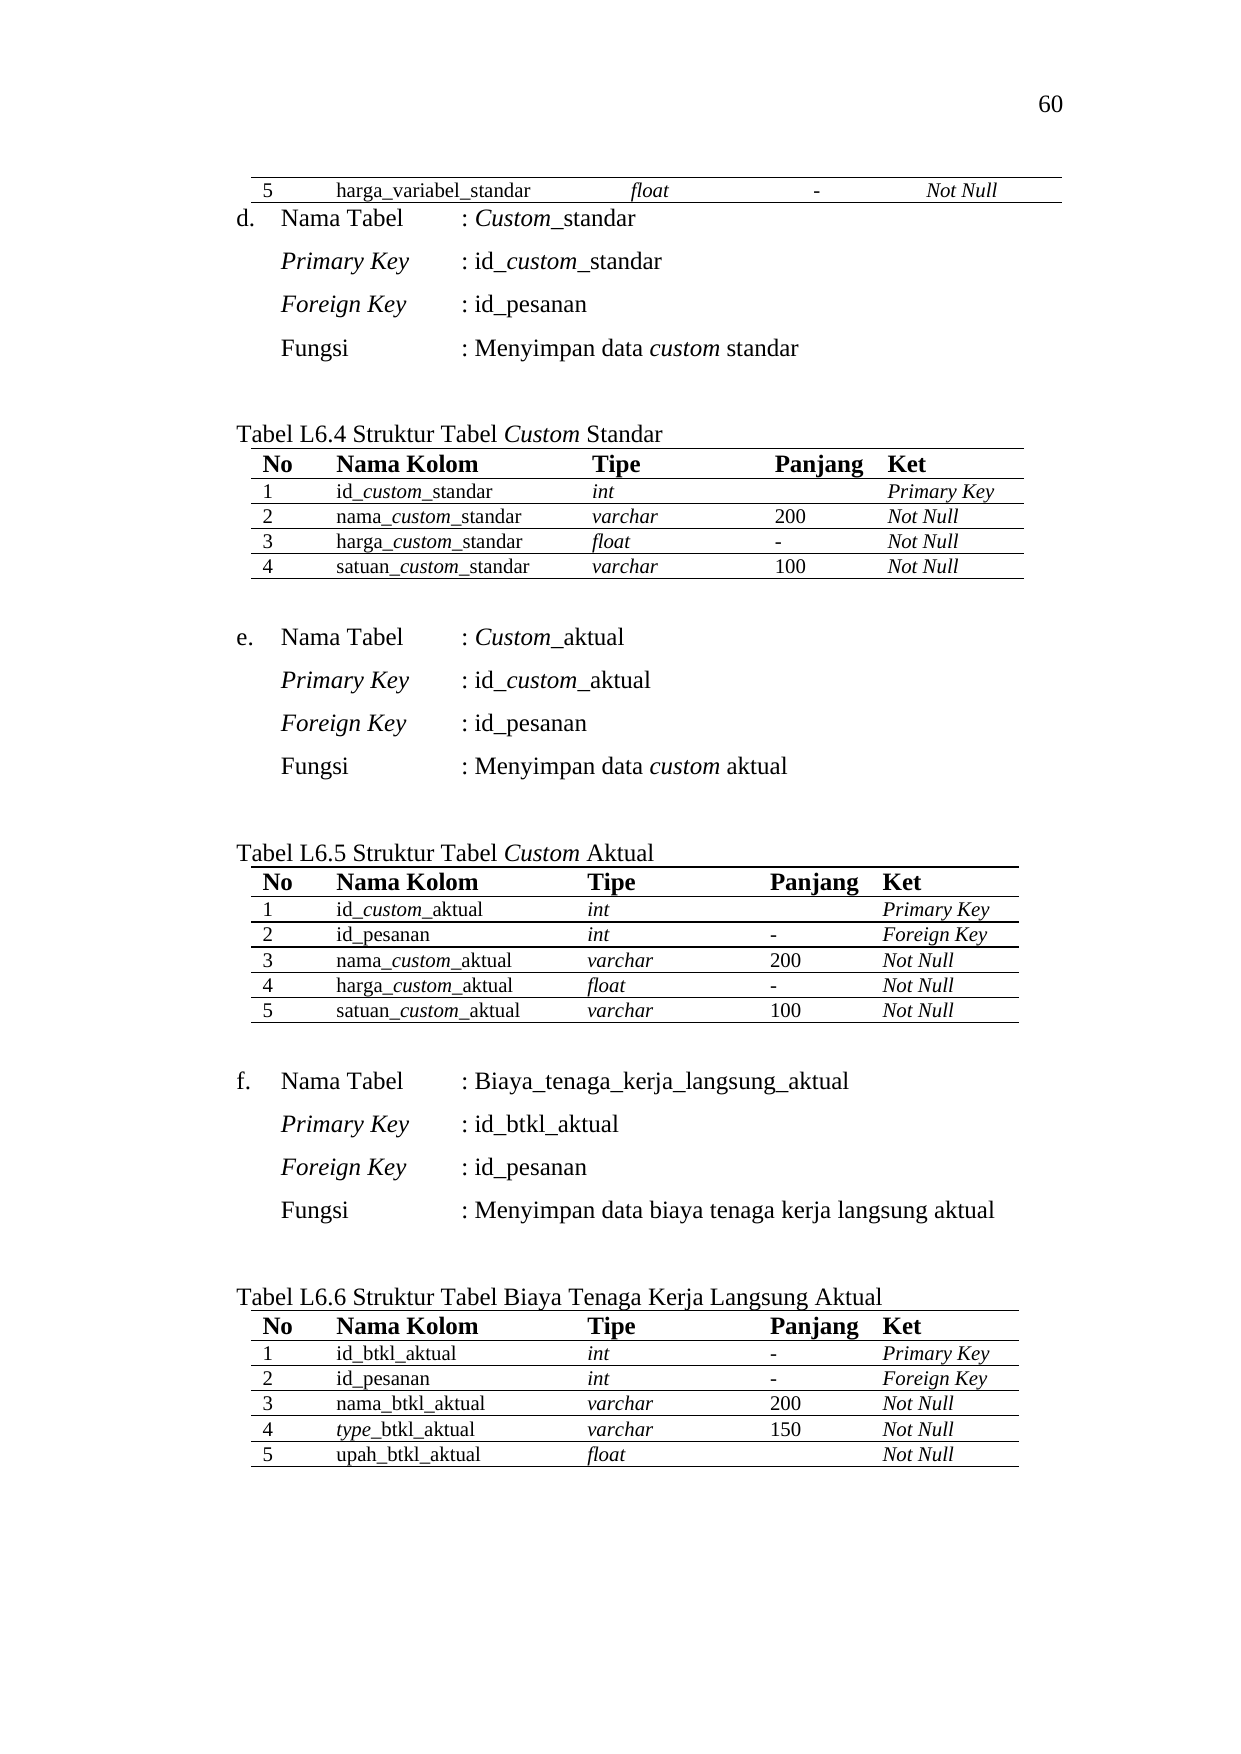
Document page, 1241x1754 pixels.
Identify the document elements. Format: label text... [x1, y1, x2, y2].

table_cell id_btkl_aktual [325, 1341, 576, 1365]
table_cell float [576, 1442, 758, 1466]
table_cell 100 [759, 998, 871, 1022]
table_cell Primary Key [871, 1341, 1019, 1365]
table_header No [251, 1311, 325, 1340]
table_header Panjang [763, 449, 876, 477]
table_cell satuan_custom_standar [325, 554, 581, 578]
table_cell float [576, 973, 758, 997]
table_header Panjang [759, 1311, 871, 1340]
list Fungsi : Menyimpan data custom standar [281, 333, 1063, 361]
table_cell Primary Key [876, 479, 1024, 503]
table_cell - [759, 1341, 871, 1365]
list Foreign Key : id_pesanan [281, 708, 1063, 737]
table_cell harga_variabel_standar [325, 178, 619, 202]
table_cell varchar [576, 1416, 758, 1441]
list Primary Key : id_custom_standar [281, 246, 1063, 275]
table_cell id_pesanan [325, 1366, 576, 1390]
table_cell int [576, 923, 758, 946]
table_cell 4 [251, 554, 325, 578]
table_header Nama Kolom [325, 449, 581, 477]
table_cell varchar [581, 554, 763, 578]
table_cell 200 [759, 948, 871, 972]
table_cell - [759, 923, 871, 946]
table_cell int [576, 1366, 758, 1390]
table_cell [763, 479, 876, 503]
table_header Tipe [576, 1311, 758, 1340]
list Nama Tabel : Biaya_tenaga_kerja_langsung_aktual [236, 1066, 1063, 1095]
table_header Ket [871, 868, 1019, 896]
table_cell 5 [251, 998, 325, 1022]
table_cell varchar [581, 504, 763, 528]
table_cell Not Null [876, 554, 1024, 578]
table_cell harga_custom_aktual [325, 973, 576, 997]
table_cell 3 [251, 529, 325, 553]
table_cell Not Null [871, 1442, 1019, 1466]
table_cell float [581, 529, 763, 553]
text Tabel L6.5 Struktur Tabel Custom Aktual [236, 838, 1063, 866]
table_cell [759, 897, 871, 921]
table_cell Not Null [876, 504, 1024, 528]
table_cell harga_custom_standar [325, 529, 581, 553]
table_cell Not Null [871, 1416, 1019, 1441]
table_cell nama_btkl_aktual [325, 1391, 576, 1415]
table_cell 3 [251, 1391, 325, 1415]
table_header Panjang [759, 868, 871, 896]
table_cell 1 [251, 479, 325, 503]
table_header No [251, 868, 325, 896]
table_cell 200 [763, 504, 876, 528]
table_cell 1 [251, 1341, 325, 1365]
table_header Nama Kolom [325, 868, 576, 896]
list Nama Tabel : Custom_aktual [236, 622, 1063, 651]
table_cell - [759, 973, 871, 997]
table_cell int [581, 479, 763, 503]
table_cell 5 [251, 178, 325, 202]
list Primary Key : id_custom_aktual [281, 665, 1063, 694]
table_header Nama Kolom [325, 1311, 576, 1340]
table_cell varchar [576, 948, 758, 972]
list Primary Key : id_btkl_aktual [281, 1109, 1063, 1138]
list Fungsi : Menyimpan data biaya tenaga kerja langsung aktual [281, 1195, 1063, 1224]
table_cell 4 [251, 973, 325, 997]
table_cell int [576, 897, 758, 921]
text Tabel L6.6 Struktur Tabel Biaya Tenaga Kerja Langsung Aktual [236, 1282, 1063, 1310]
table_cell - [802, 178, 915, 202]
table_cell Not Null [876, 529, 1024, 553]
table_cell 150 [759, 1416, 871, 1441]
table_header Ket [876, 449, 1024, 477]
table_cell nama_custom_aktual [325, 948, 576, 972]
table_cell - [763, 529, 876, 553]
table_cell upah_btkl_aktual [325, 1442, 576, 1466]
list Nama Tabel : Custom_standar [236, 203, 1063, 232]
table_cell id_custom_standar [325, 479, 581, 503]
table_cell satuan_custom_aktual [325, 998, 576, 1022]
table_header Ket [871, 1311, 1019, 1340]
table_cell 2 [251, 504, 325, 528]
table_cell nama_custom_standar [325, 504, 581, 528]
table_cell Not Null [871, 948, 1019, 972]
table_cell id_custom_aktual [325, 897, 576, 921]
table_cell Not Null [871, 973, 1019, 997]
table_cell Not Null [871, 998, 1019, 1022]
table_cell 200 [759, 1391, 871, 1415]
table_header No [251, 449, 325, 477]
table_cell 2 [251, 1366, 325, 1390]
list Fungsi : Menyimpan data custom aktual [281, 751, 1063, 780]
table_header Tipe [576, 868, 758, 896]
table_cell Foreign Key [871, 923, 1019, 946]
table_cell [759, 1442, 871, 1466]
table_cell type_btkl_aktual [325, 1416, 576, 1441]
table_cell Primary Key [871, 897, 1019, 921]
table_cell 1 [251, 897, 325, 921]
table_cell Foreign Key [871, 1366, 1019, 1390]
table_cell float [619, 178, 802, 202]
table_cell Not Null [871, 1391, 1019, 1415]
table_cell 4 [251, 1416, 325, 1441]
table_cell varchar [576, 998, 758, 1022]
table_header Tipe [581, 449, 763, 477]
list Foreign Key : id_pesanan [281, 1152, 1063, 1181]
table_cell int [576, 1341, 758, 1365]
table_cell 2 [251, 923, 325, 946]
list Foreign Key : id_pesanan [281, 289, 1063, 318]
text Tabel L6.4 Struktur Tabel Custom Standar [236, 419, 1063, 448]
table_cell id_pesanan [325, 923, 576, 946]
table_cell 5 [251, 1442, 325, 1466]
table_cell 100 [763, 554, 876, 578]
table_cell 3 [251, 948, 325, 972]
table_cell varchar [576, 1391, 758, 1415]
table_cell - [759, 1366, 871, 1390]
table_cell Not Null [915, 178, 1062, 202]
